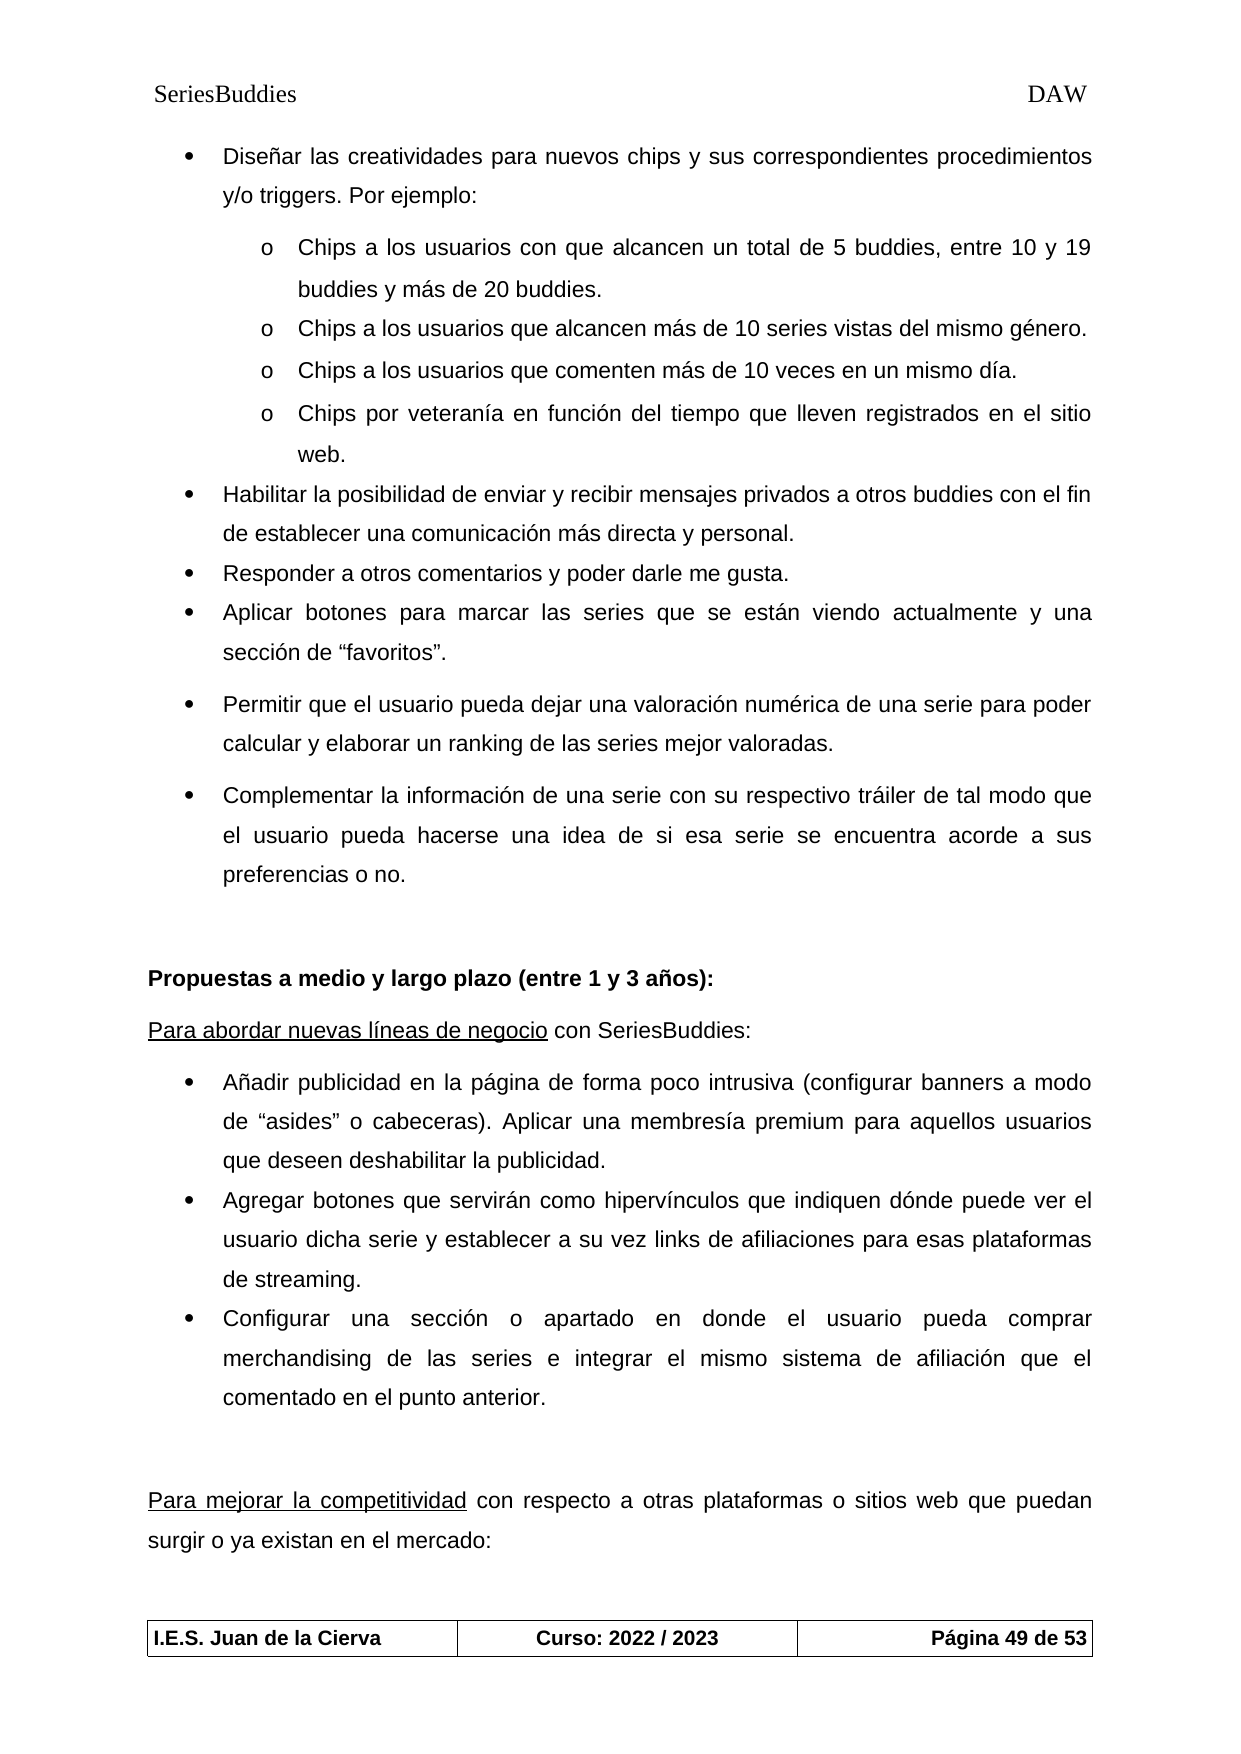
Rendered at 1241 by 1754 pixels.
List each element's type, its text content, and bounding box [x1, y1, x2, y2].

list Complementar la información de una serie con su respectivo tráiler de tal modo que el usuario pueda hacerse una idea de si esa serie se encuentra acorde a sus preferencias o no. [185, 782, 1093, 887]
list Chips a los usuarios que comenten más de 10 veces en un mismo día. [260, 357, 1093, 386]
list Habilitar la posibilidad de enviar y recibir mensajes privados a otros buddies con el fin de establecer una comunicación más directa y personal. [185, 481, 1093, 547]
list Responder a otros comentarios y poder darle me gusta. [185, 560, 1093, 586]
list Configurar una sección o apartado en donde el usuario pueda comprar merchandising de las series e integrar el mismo sistema de afiliación que el comentado en el punto anterior. [185, 1305, 1093, 1411]
text Para abordar nuevas líneas de negocio con SeriesBuddies: [148, 1017, 1093, 1043]
list Chips a los usuarios que alcancen más de 10 series vistas del mismo género. [260, 315, 1093, 343]
list Añadir publicidad en la página de forma poco intrusiva (configurar banners a modo de “asides” o cabeceras). Aplicar una membresía premium para aquellos usuarios que deseen deshabilitar la publicidad. [185, 1068, 1093, 1174]
list Diseñar las creatividades para nuevos chips y sus correspondientes procedimientos y/o triggers. Por ejemplo: [185, 143, 1093, 208]
text Propuestas a medio y largo plazo (entre 1 y 3 años): [148, 965, 1093, 991]
list Agregar botones que servirán como hipervínculos que indiquen dónde puede ver el usuario dicha serie y establecer a su vez links de afiliaciones para esas plataformas de streaming. [185, 1187, 1093, 1292]
list Aplicar botones para marcar las series que se están viendo actualmente y una sección de “favoritos”. [185, 599, 1093, 665]
list Chips por veteranía en función del tiempo que lleven registrados en el sitio web. [260, 400, 1093, 468]
list Permitir que el usuario pueda dejar una valoración numérica de una serie para poder calcular y elaborar un ranking de las series mejor valoradas. [185, 691, 1093, 757]
list Chips a los usuarios con que alcancen un total de 5 buddies, entre 10 y 19 buddies y más de 20 buddies. [260, 234, 1093, 302]
text Para mejorar la competitividad con respecto a otras plataformas o sitios web que puedan surgir o ya existan en el mercado: [148, 1487, 1093, 1553]
